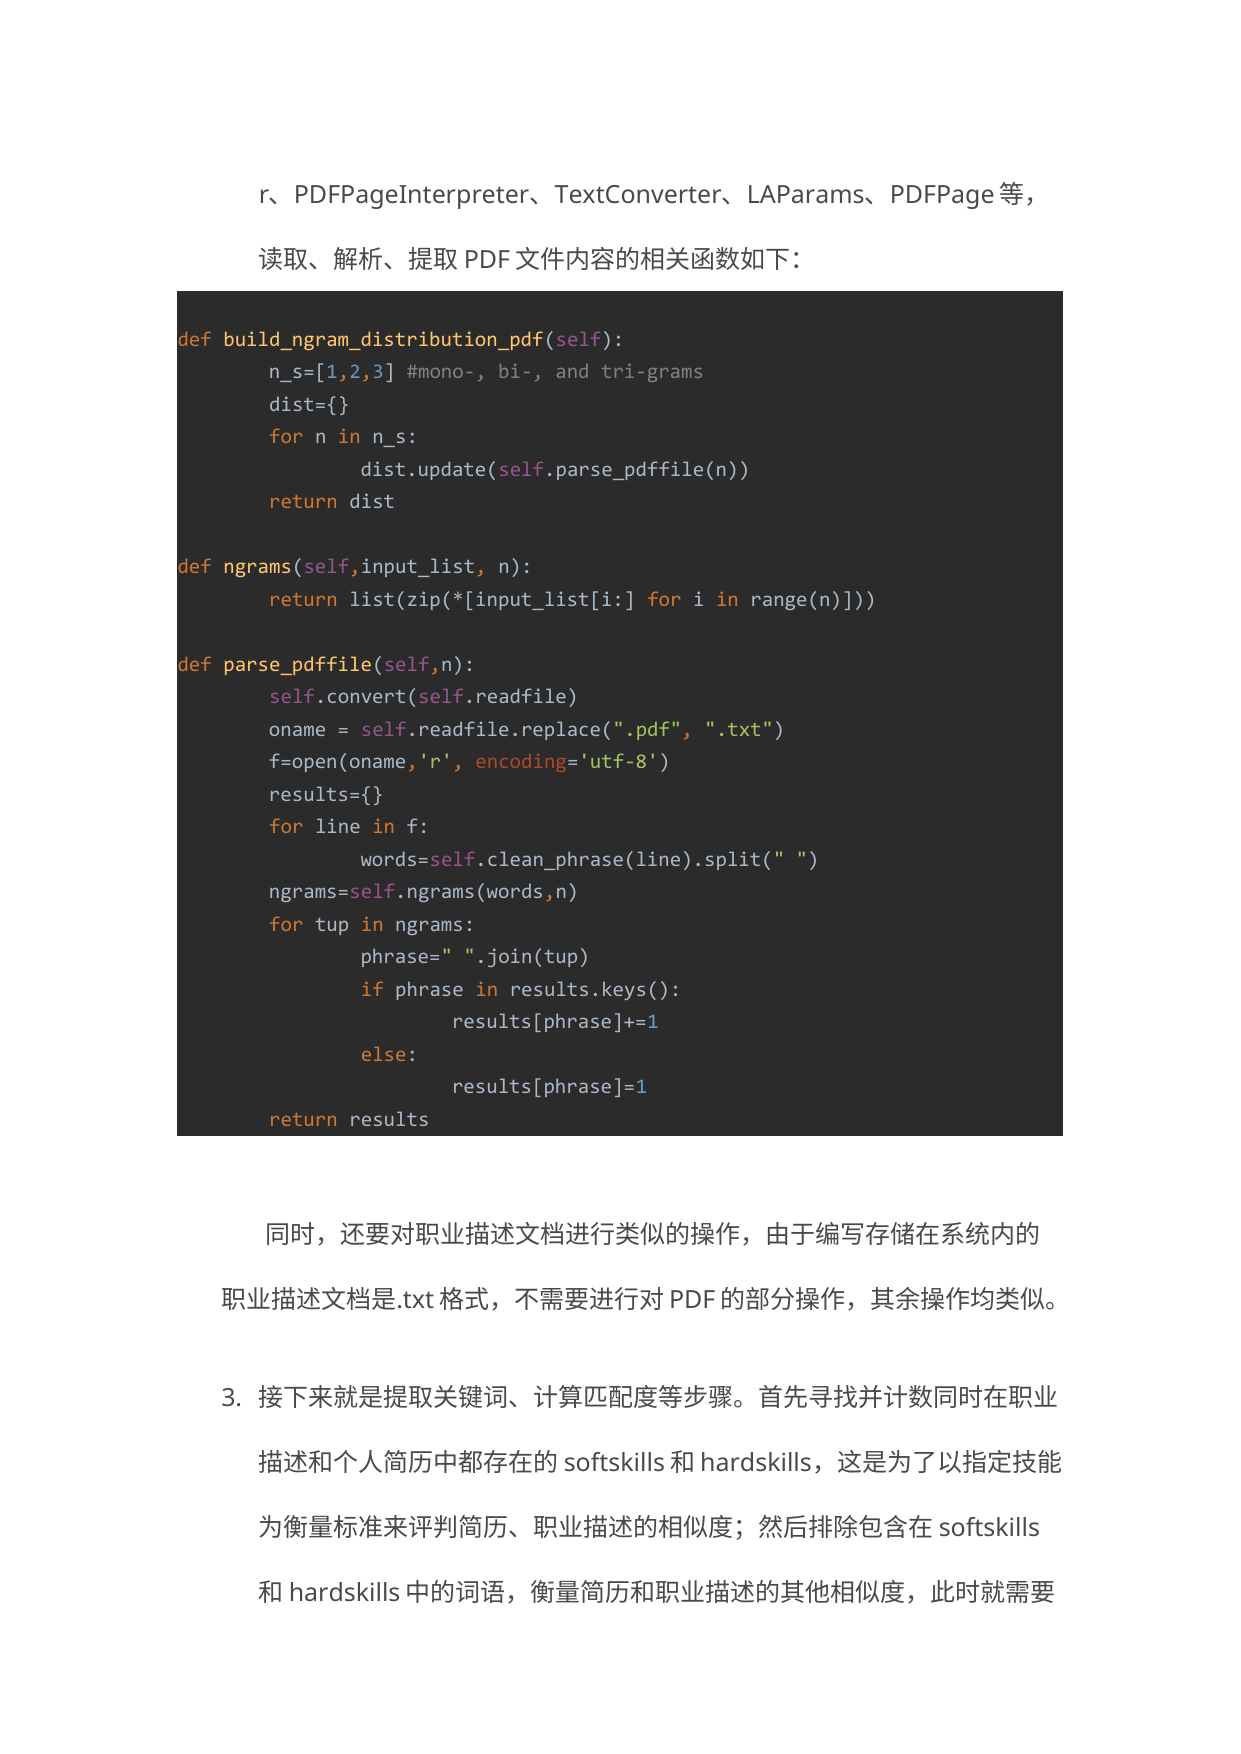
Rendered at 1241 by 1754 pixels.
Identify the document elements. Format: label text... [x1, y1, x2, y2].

text def parse_pdffile(self,n): self.convert(self.readfile) oname = self.readfile.replace(".pdf", ".txt") f=open(oname,'r', encoding='utf-8') results={} for line in f: words=self.clean_phrase(line).split(" ") ngrams=self.ngrams(words,n) for tup in ngrams: phrase=" ".join(tup) if phrase in results.keys(): results[phrase]+=1 else: results[phrase]=1 return results [177, 648, 1063, 1136]
text def ngrams(self,input_list, n): return list(zip(*[input_list[i:] for i in range(n)])) [177, 551, 1063, 616]
text def build_ngram_distribution_pdf(self): n_s=[1,2,3] #mono-, bi-, and tri-grams dist={} for n in n_s: dist.update(self.parse_pdffile(n)) return dist [177, 323, 1063, 518]
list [221, 1363, 1063, 1623]
text 同时，还要对职业描述文档进行类似的操作，由于编写存储在系统内的职业描述文档是.txt格式，不需要进行对PDF的部分操作，其余操作均类似。 [221, 1201, 1063, 1331]
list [221, 161, 1063, 291]
